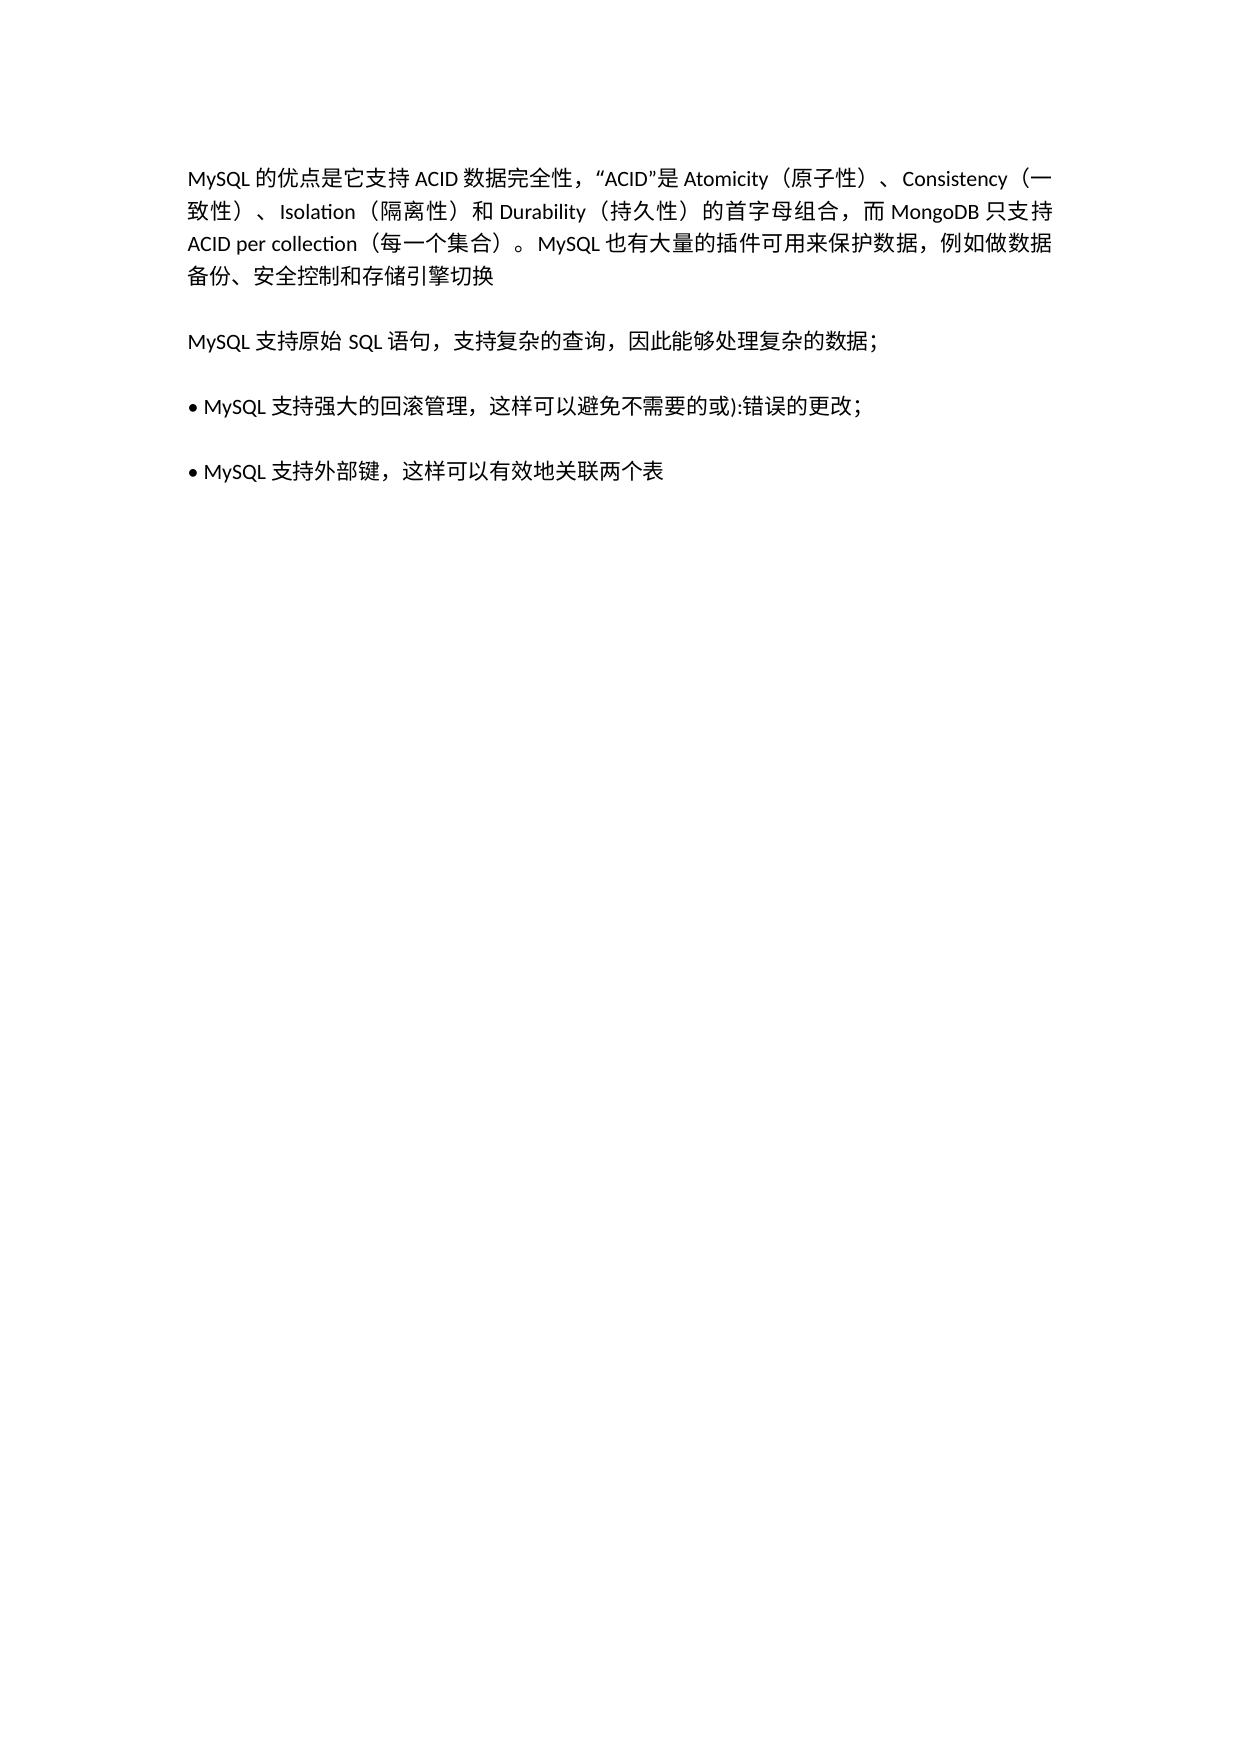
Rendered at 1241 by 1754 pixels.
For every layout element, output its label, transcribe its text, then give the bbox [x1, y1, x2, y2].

text • MySQL 支持外部键，这样可以有效地关联两个表 [187, 454, 1053, 487]
text MySQL的优点是它支持ACID数据完全性，“ACID”是Atomicity（原子性）、Consistency（一致性）、Isolation（隔离性）和Durability（持久性）的首字母组合，而MongoDB只支持ACID per collection（每一个集合）。MySQL也有大量的插件可用来保护数据，例如做数据备份、安全控制和存储引擎切换 [187, 162, 1053, 292]
text MySQL 支持原始 SQL 语句，支持复杂的查询，因此能够处理复杂的数据； [187, 324, 1053, 357]
text • MySQL 支持强大的回滚管理，这样可以避免不需要的或):错误的更改； [187, 389, 1053, 422]
